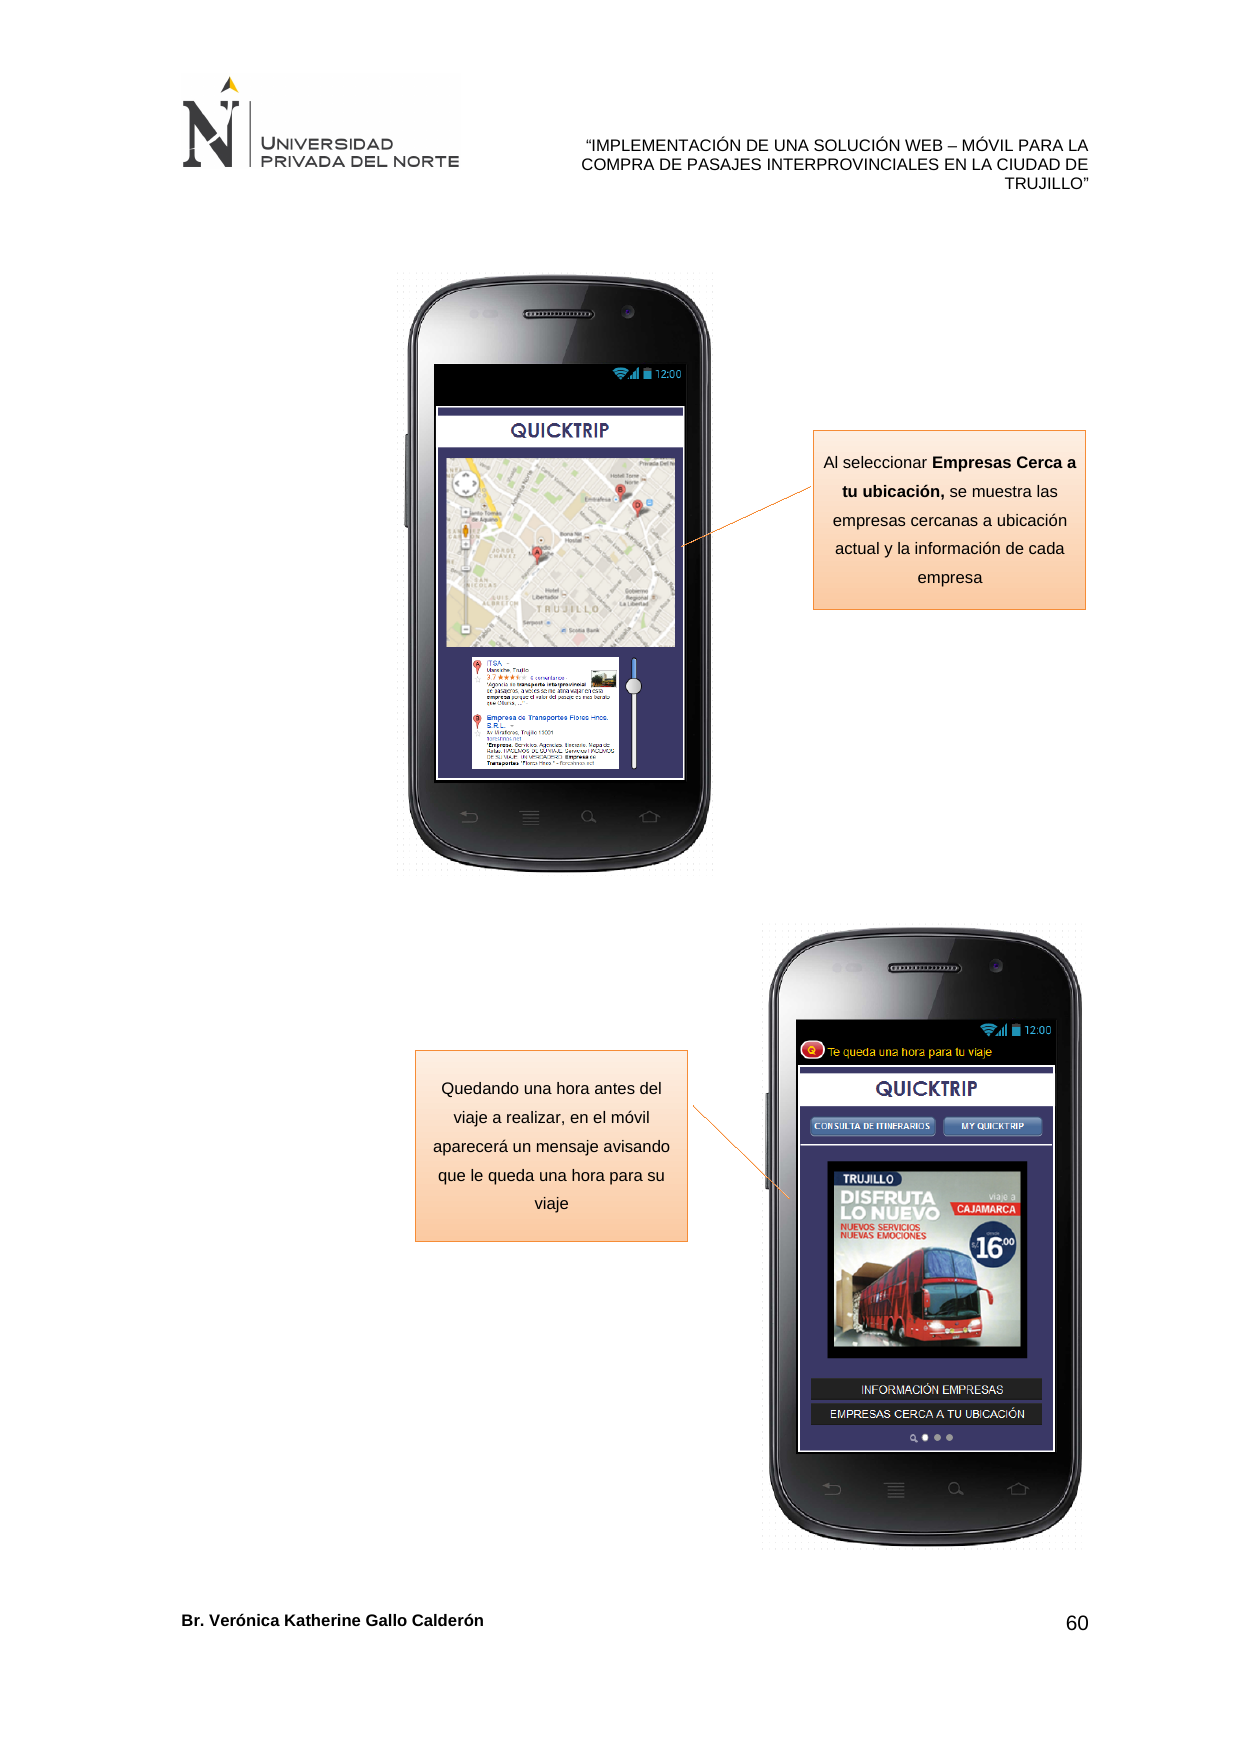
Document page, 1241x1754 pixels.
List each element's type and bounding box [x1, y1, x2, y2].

picture [181, 73, 462, 169]
picture [761, 919, 1086, 1551]
picture [395, 270, 718, 876]
